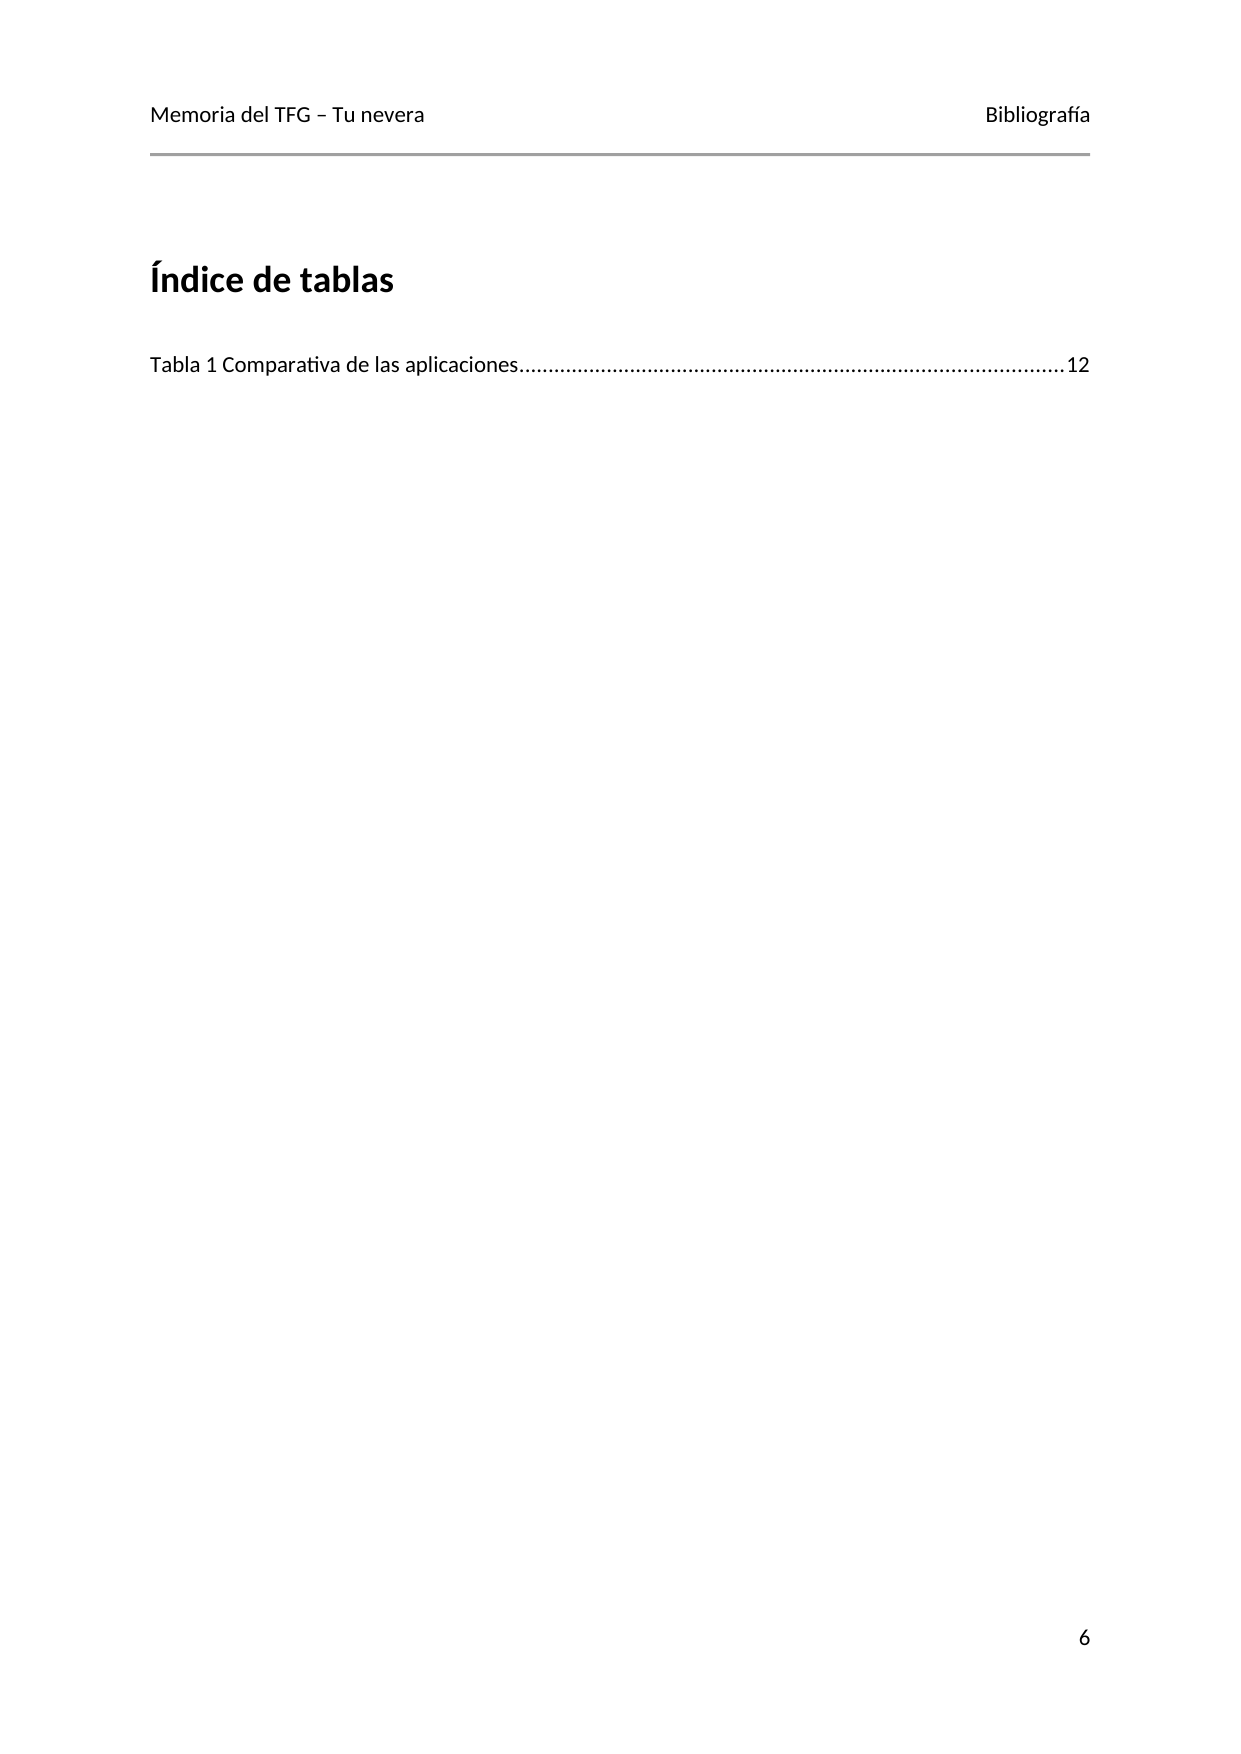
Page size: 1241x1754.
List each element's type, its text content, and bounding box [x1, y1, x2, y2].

text Tabla 1 Comparativa de las aplicaciones 12 [150, 350, 1090, 378]
subtitle Índice de tablas [150, 256, 1090, 302]
